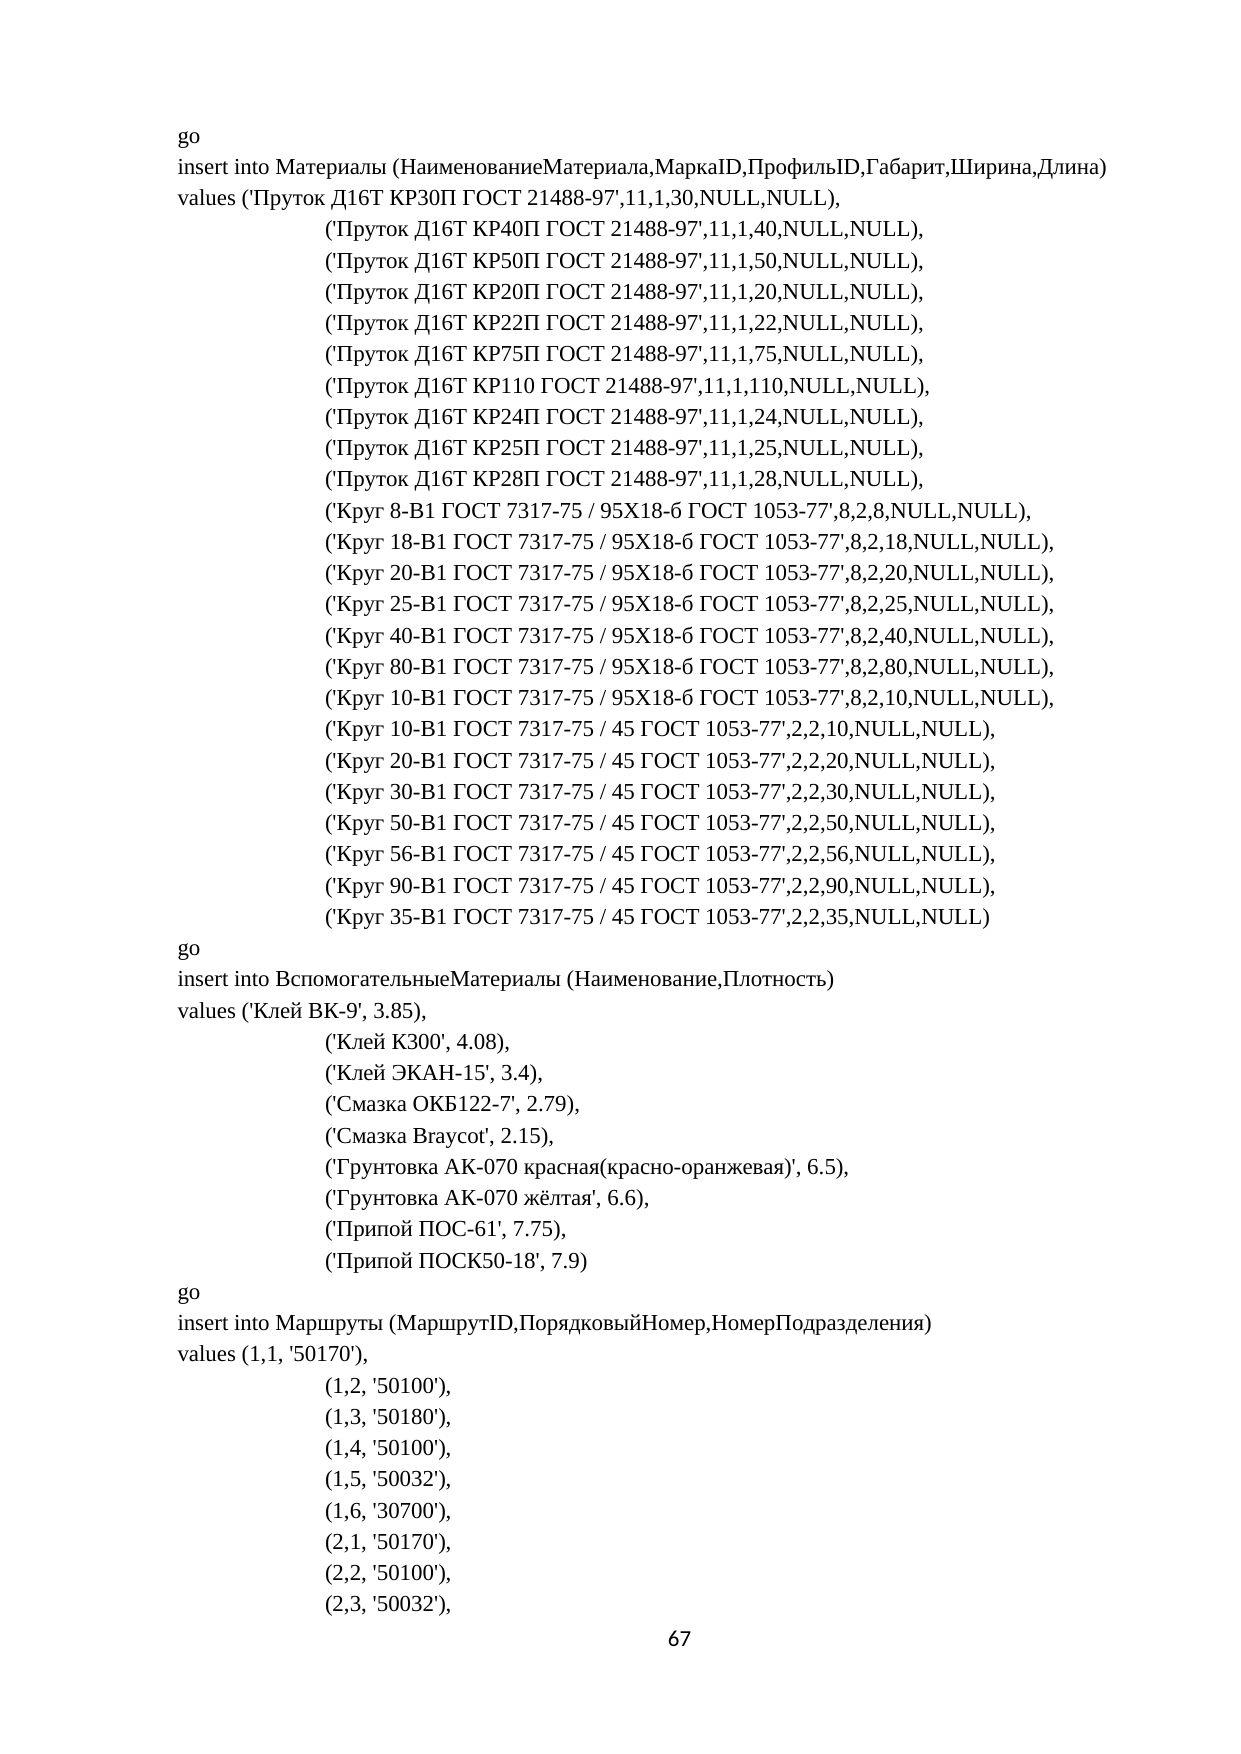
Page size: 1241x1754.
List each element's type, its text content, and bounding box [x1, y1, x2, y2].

text (1,3, '50180'), [177, 1399, 1181, 1431]
text ('Круг 30-В1 ГОСТ 7317-75 / 45 ГОСТ 1053-77',2,2,30,NULL,NULL), [177, 774, 1181, 806]
text ('Пруток Д16Т КР75П ГОСТ 21488-97',11,1,75,NULL,NULL), [177, 337, 1181, 368]
text ('Круг 50-В1 ГОСТ 7317-75 / 45 ГОСТ 1053-77',2,2,50,NULL,NULL), [177, 806, 1181, 837]
text ('Круг 20-В1 ГОСТ 7317-75 / 45 ГОСТ 1053-77',2,2,20,NULL,NULL), [177, 743, 1181, 774]
text ('Пруток Д16Т КР50П ГОСТ 21488-97',11,1,50,NULL,NULL), [177, 243, 1181, 274]
text go [177, 118, 1181, 149]
text values (1,1, '50170'), [177, 1337, 1181, 1368]
text insert into Материалы (НаименованиеМатериала,МаркаID,ПрофильID,Габарит,Ширина,Длина) [177, 149, 1181, 181]
text ('Пруток Д16Т КР40П ГОСТ 21488-97',11,1,40,NULL,NULL), [177, 212, 1181, 243]
text ('Круг 18-В1 ГОСТ 7317-75 / 95Х18-б ГОСТ 1053-77',8,2,18,NULL,NULL), [177, 524, 1181, 556]
text go [177, 931, 1181, 962]
text ('Круг 35-В1 ГОСТ 7317-75 / 45 ГОСТ 1053-77',2,2,35,NULL,NULL) [177, 899, 1181, 931]
text ('Круг 10-В1 ГОСТ 7317-75 / 95Х18-б ГОСТ 1053-77',8,2,10,NULL,NULL), [177, 681, 1181, 712]
text ('Смазка ОКБ122-7', 2.79), [177, 1087, 1181, 1118]
text ('Пруток Д16Т КР22П ГОСТ 21488-97',11,1,22,NULL,NULL), [177, 306, 1181, 337]
text ('Круг 90-В1 ГОСТ 7317-75 / 45 ГОСТ 1053-77',2,2,90,NULL,NULL), [177, 868, 1181, 899]
text ('Припой ПОСК50-18', 7.9) [177, 1243, 1181, 1274]
text ('Пруток Д16Т КР25П ГОСТ 21488-97',11,1,25,NULL,NULL), [177, 431, 1181, 462]
text ('Круг 8-В1 ГОСТ 7317-75 / 95Х18-б ГОСТ 1053-77',8,2,8,NULL,NULL), [177, 493, 1181, 524]
text (1,4, '50100'), [177, 1431, 1181, 1462]
text ('Круг 20-В1 ГОСТ 7317-75 / 95Х18-б ГОСТ 1053-77',8,2,20,NULL,NULL), [177, 556, 1181, 587]
text ('Круг 40-В1 ГОСТ 7317-75 / 95Х18-б ГОСТ 1053-77',8,2,40,NULL,NULL), [177, 618, 1181, 649]
text (2,2, '50100'), [177, 1556, 1181, 1587]
text (2,3, '50032'), [177, 1587, 1181, 1618]
text ('Грунтовка АК-070 жёлтая', 6.6), [177, 1181, 1181, 1212]
text ('Припой ПОС-61', 7.75), [177, 1212, 1181, 1243]
text ('Круг 56-В1 ГОСТ 7317-75 / 45 ГОСТ 1053-77',2,2,56,NULL,NULL), [177, 837, 1181, 868]
text values ('Клей ВК-9', 3.85), [177, 993, 1181, 1024]
text ('Пруток Д16Т КР20П ГОСТ 21488-97',11,1,20,NULL,NULL), [177, 274, 1181, 306]
text go [177, 1274, 1181, 1306]
text ('Пруток Д16Т КР24П ГОСТ 21488-97',11,1,24,NULL,NULL), [177, 399, 1181, 431]
text ('Пруток Д16Т КР110 ГОСТ 21488-97',11,1,110,NULL,NULL), [177, 368, 1181, 399]
text (2,1, '50170'), [177, 1524, 1181, 1556]
text ('Круг 25-В1 ГОСТ 7317-75 / 95Х18-б ГОСТ 1053-77',8,2,25,NULL,NULL), [177, 587, 1181, 618]
text (1,5, '50032'), [177, 1462, 1181, 1493]
text insert into ВспомогательныеМатериалы (Наименование,Плотность) [177, 962, 1181, 993]
text ('Круг 10-В1 ГОСТ 7317-75 / 45 ГОСТ 1053-77',2,2,10,NULL,NULL), [177, 712, 1181, 743]
text ('Клей ЭКАН-15', 3.4), [177, 1056, 1181, 1087]
text ('Круг 80-В1 ГОСТ 7317-75 / 95Х18-б ГОСТ 1053-77',8,2,80,NULL,NULL), [177, 649, 1181, 681]
text ('Грунтовка АК-070 красная(красно-оранжевая)', 6.5), [177, 1149, 1181, 1181]
text (1,2, '50100'), [177, 1368, 1181, 1399]
text values ('Пруток Д16Т КР30П ГОСТ 21488-97',11,1,30,NULL,NULL), [177, 181, 1181, 212]
text ('Пруток Д16Т КР28П ГОСТ 21488-97',11,1,28,NULL,NULL), [177, 462, 1181, 493]
text (1,6, '30700'), [177, 1493, 1181, 1524]
text ('Смазка Braycot', 2.15), [177, 1118, 1181, 1149]
text insert into Маршруты (МаршрутID,ПорядковыйНомер,НомерПодразделения) [177, 1306, 1181, 1337]
text ('Клей К300', 4.08), [177, 1024, 1181, 1056]
